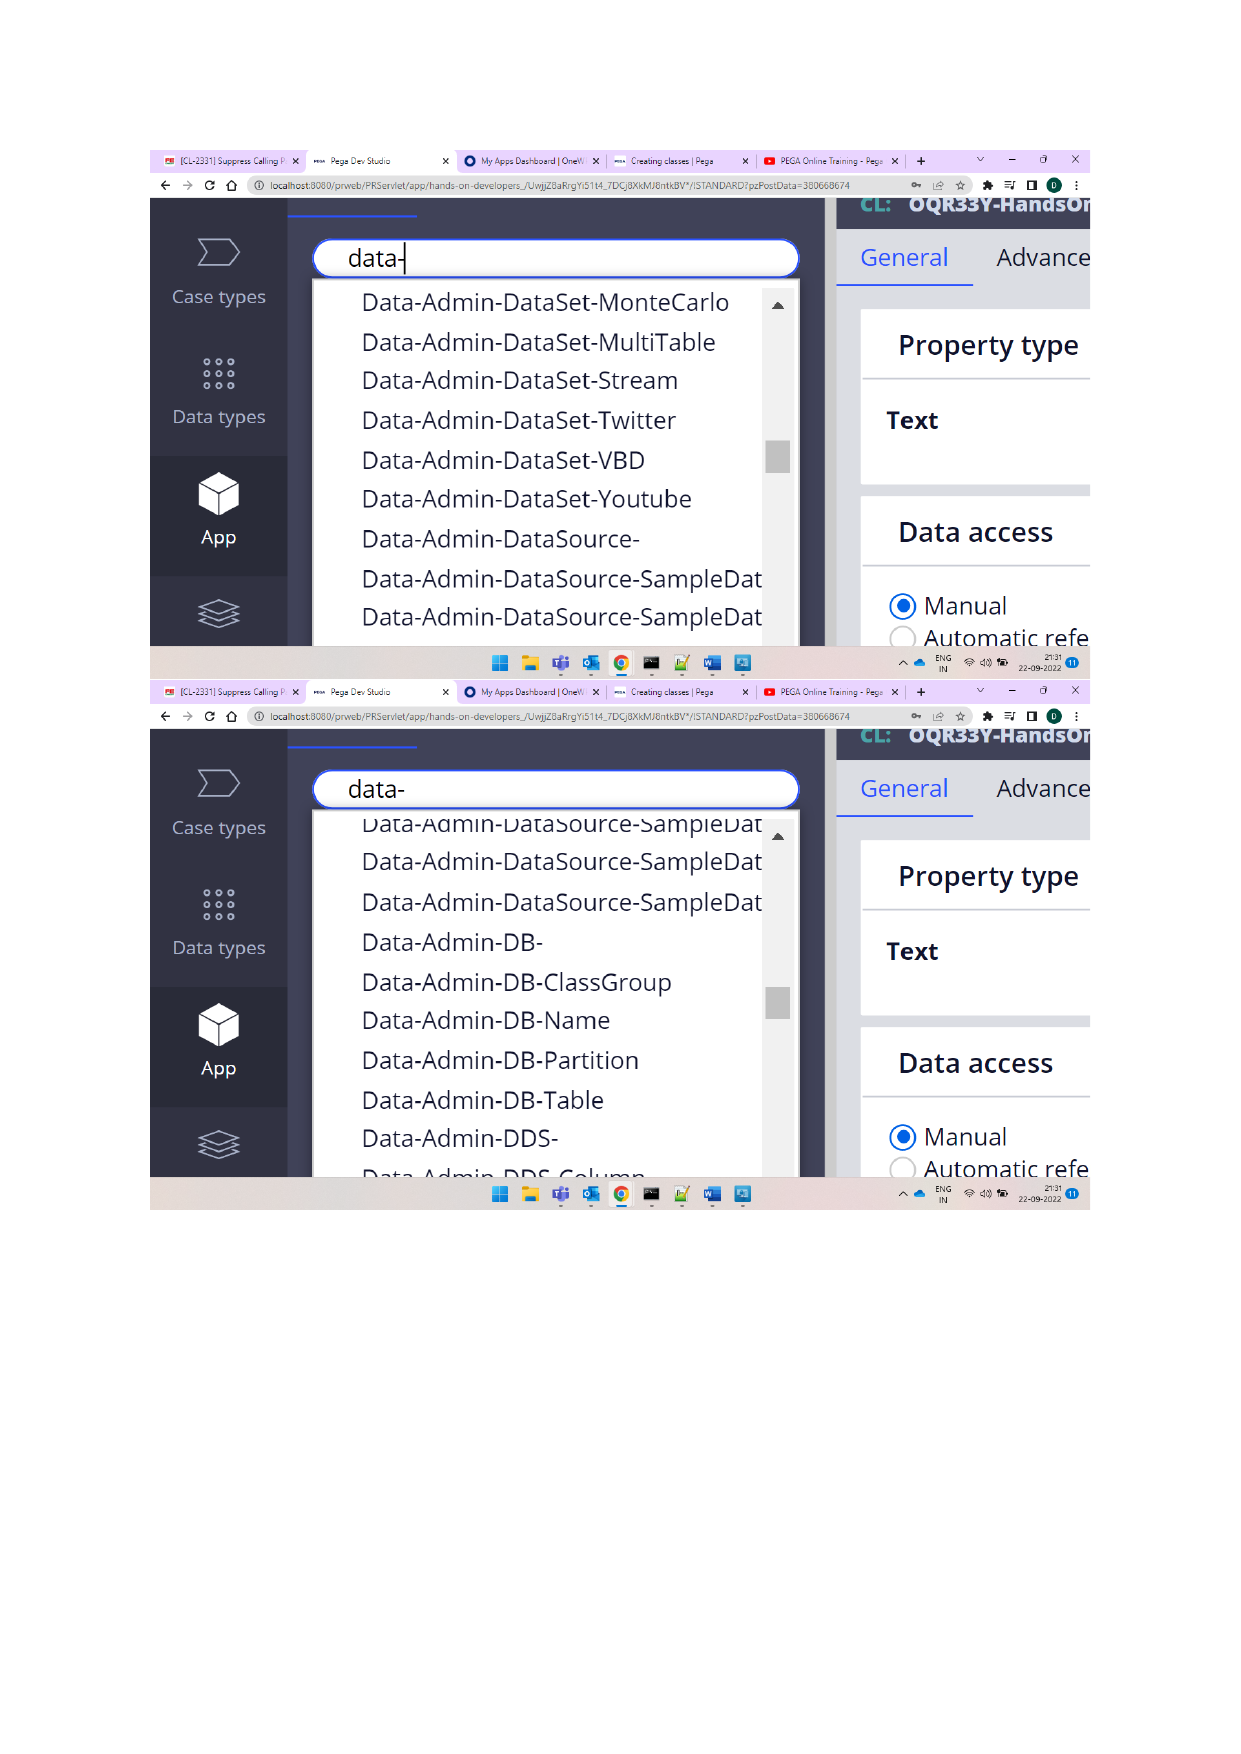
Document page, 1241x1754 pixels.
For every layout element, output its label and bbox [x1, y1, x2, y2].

picture [150, 150, 1091, 679]
picture [150, 680, 1091, 1210]
